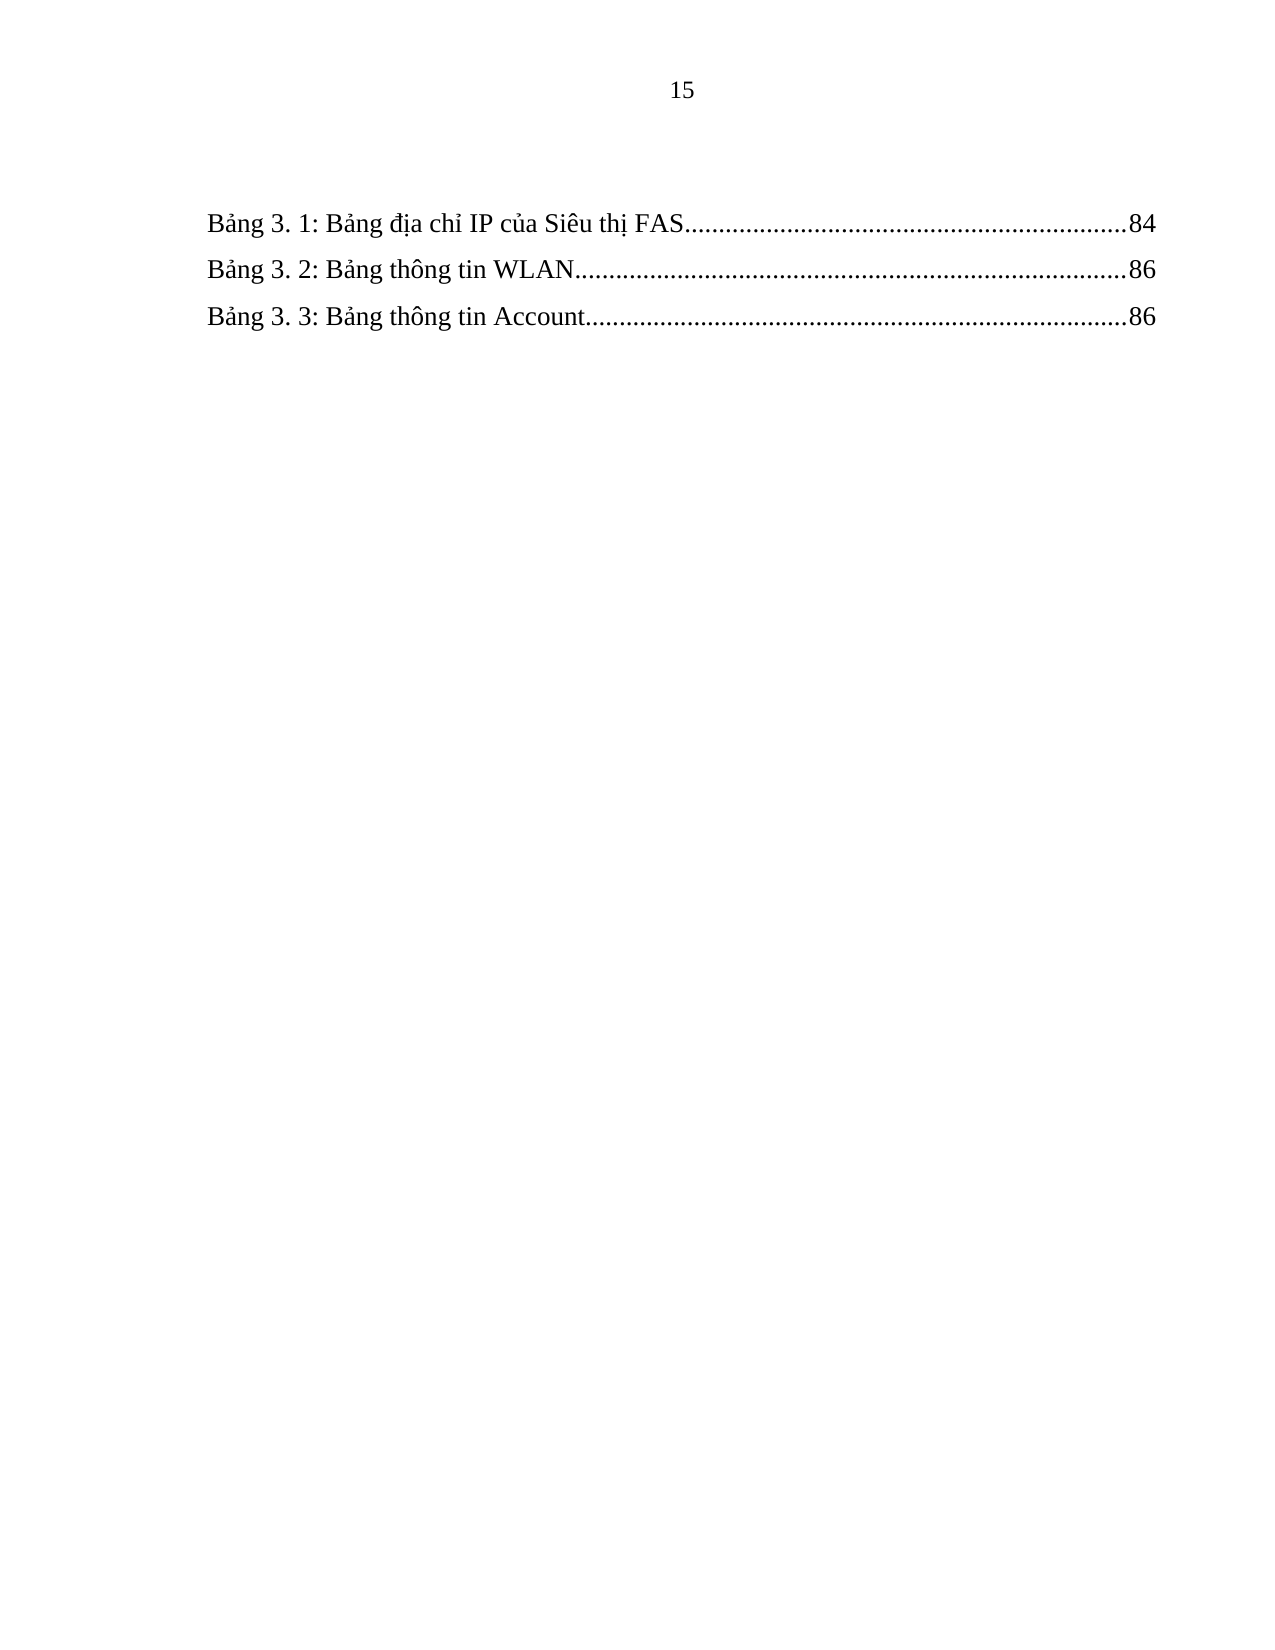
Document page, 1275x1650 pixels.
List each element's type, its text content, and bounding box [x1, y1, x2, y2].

text Bảng 3. 2: Bảng thông tin WLAN 86 [207, 253, 1157, 284]
text Bảng 3. 3: Bảng thông tin Account 86 [207, 300, 1157, 331]
text Bảng 3. 1: Bảng địa chỉ IP của Siêu thị FAS 84 [207, 207, 1157, 238]
